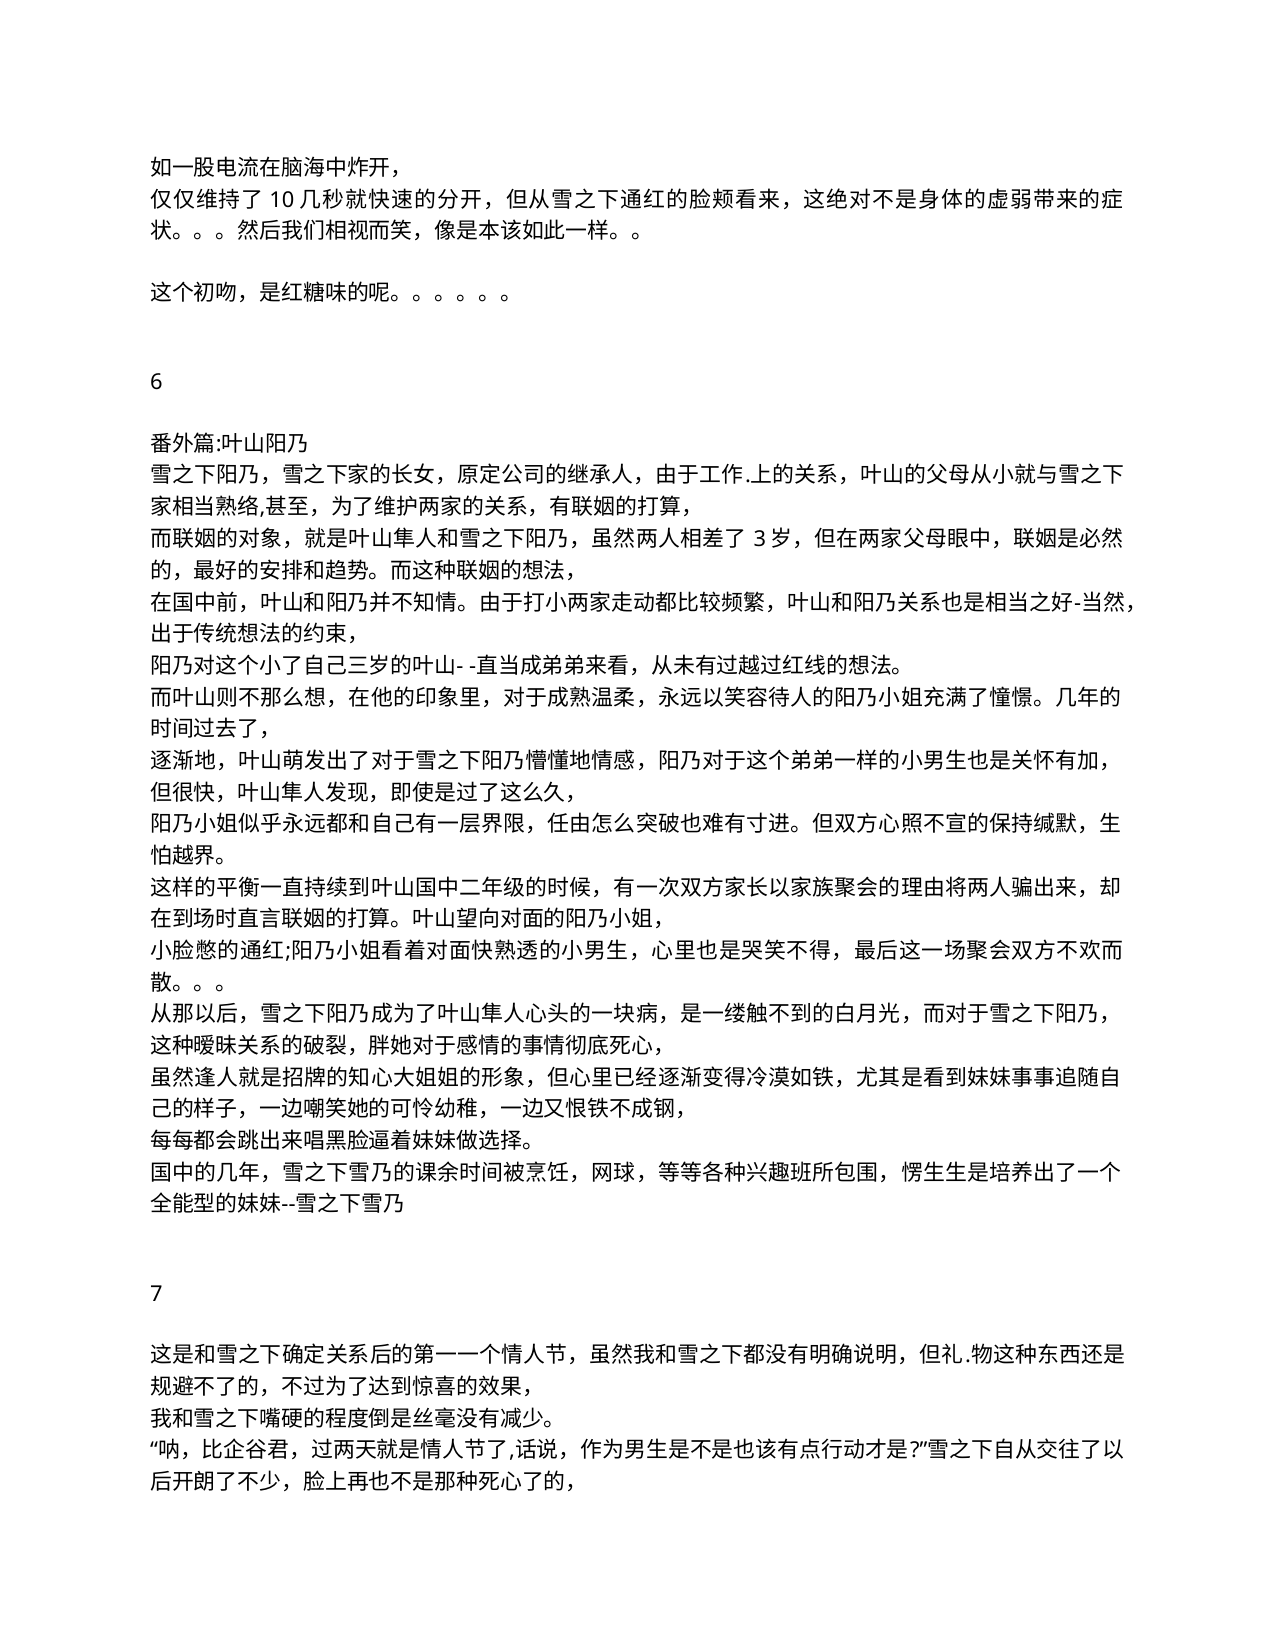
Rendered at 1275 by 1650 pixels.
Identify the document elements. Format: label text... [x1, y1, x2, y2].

text 每每都会跳出来唱黑脸逼着妹妹做选择。 [150, 1123, 1125, 1155]
text 小脸憋的通红;阳乃小姐看着对面快熟透的小男生，心里也是哭笑不得，最后这一场聚会双方不欢而散。。。 [150, 933, 1125, 996]
text 而联姻的对象，就是叶山隼人和雪之下阳乃，虽然两人相差了3岁，但在两家父母眼中，联姻是必然的，最好的安排和趋势。而这种联姻的想法， [150, 521, 1125, 584]
text 而叶山则不那么想，在他的印象里，对于成熟温柔，永远以笑容待人的阳乃小姐充满了憧憬。几年的时间过去了， [150, 680, 1125, 743]
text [150, 150, 1125, 182]
text 阳乃小姐似乎永远都和自己有一层界限，任由怎么突破也难有寸进。但双方心照不宣的保持缄默，生怕越界。 [150, 806, 1125, 870]
text 国中的几年，雪之下雪乃的课余时间被烹饪，网球，等等各种兴趣班所包围，愣生生是培养出了一个全能型的妹妹--雪之下雪乃 [150, 1155, 1125, 1218]
text 这个初吻，是红糖味的呢。。。。。。 [150, 275, 1125, 307]
text 这是和雪之下确定关系后的第一一个情人节，虽然我和雪之下都没有明确说明，但礼.物这种东西还是规避不了的，不过为了达到惊喜的效果， [150, 1337, 1125, 1401]
text 逐渐地，叶山萌发出了对于雪之下阳乃懵懂地情感，阳乃对于这个弟弟一样的小男生也是关怀有加，但很快，叶山隼人发现，即使是过了这么久， [150, 743, 1125, 806]
text 这样的平衡一直持续到叶山国中二年级的时候，有一次双方家长以家族聚会的理由将两人骗出来，却在到场时直言联姻的打算。叶山望向对面的阳乃小姐， [150, 870, 1125, 933]
text 在国中前，叶山和阳乃并不知情。由于打小两家走动都比较频繁，叶山和阳乃关系也是相当之好-当然，出于传统想法的约束， [150, 584, 1125, 648]
text “呐，比企谷君，过两天就是情人节了,话说，作为男生是不是也该有点行动才是?”雪之下自从交往了以后开朗了不少，脸上再也不是那种死心了的， [150, 1432, 1125, 1496]
text 阳乃对这个小了自己三岁的叶山- -直当成弟弟来看，从未有过越过红线的想法。 [150, 648, 1125, 680]
text 仅仅维持了10几秒就快速的分开，但从雪之下通红的脸颊看来，这绝对不是身体的虚弱带来的症状。。。然后我们相视而笑，像是本该如此一样。。 [150, 182, 1125, 245]
text 虽然逢人就是招牌的知心大姐姐的形象，但心里已经逐渐变得冷漠如铁，尤其是看到妹妹事事追随自己的样子，一边嘲笑她的可怜幼稚，一边又恨铁不成钢， [150, 1060, 1125, 1123]
text 番外篇:叶山阳乃 [150, 426, 1125, 457]
text 雪之下阳乃，雪之下家的长女，原定公司的继承人，由于工作.上的关系，叶山的父母从小就与雪之下家相当熟络,甚至，为了维护两家的关系，有联姻的打算， [150, 457, 1125, 521]
text 6 [150, 366, 1125, 396]
text 从那以后，雪之下阳乃成为了叶山隼人心头的一块病，是一缕触不到的白月光，而对于雪之下阳乃，这种暧昧关系的破裂，胖她对于感情的事情彻底死心， [150, 996, 1125, 1060]
text 我和雪之下嘴硬的程度倒是丝毫没有减少。 [150, 1401, 1125, 1432]
text 7 [150, 1278, 1125, 1308]
